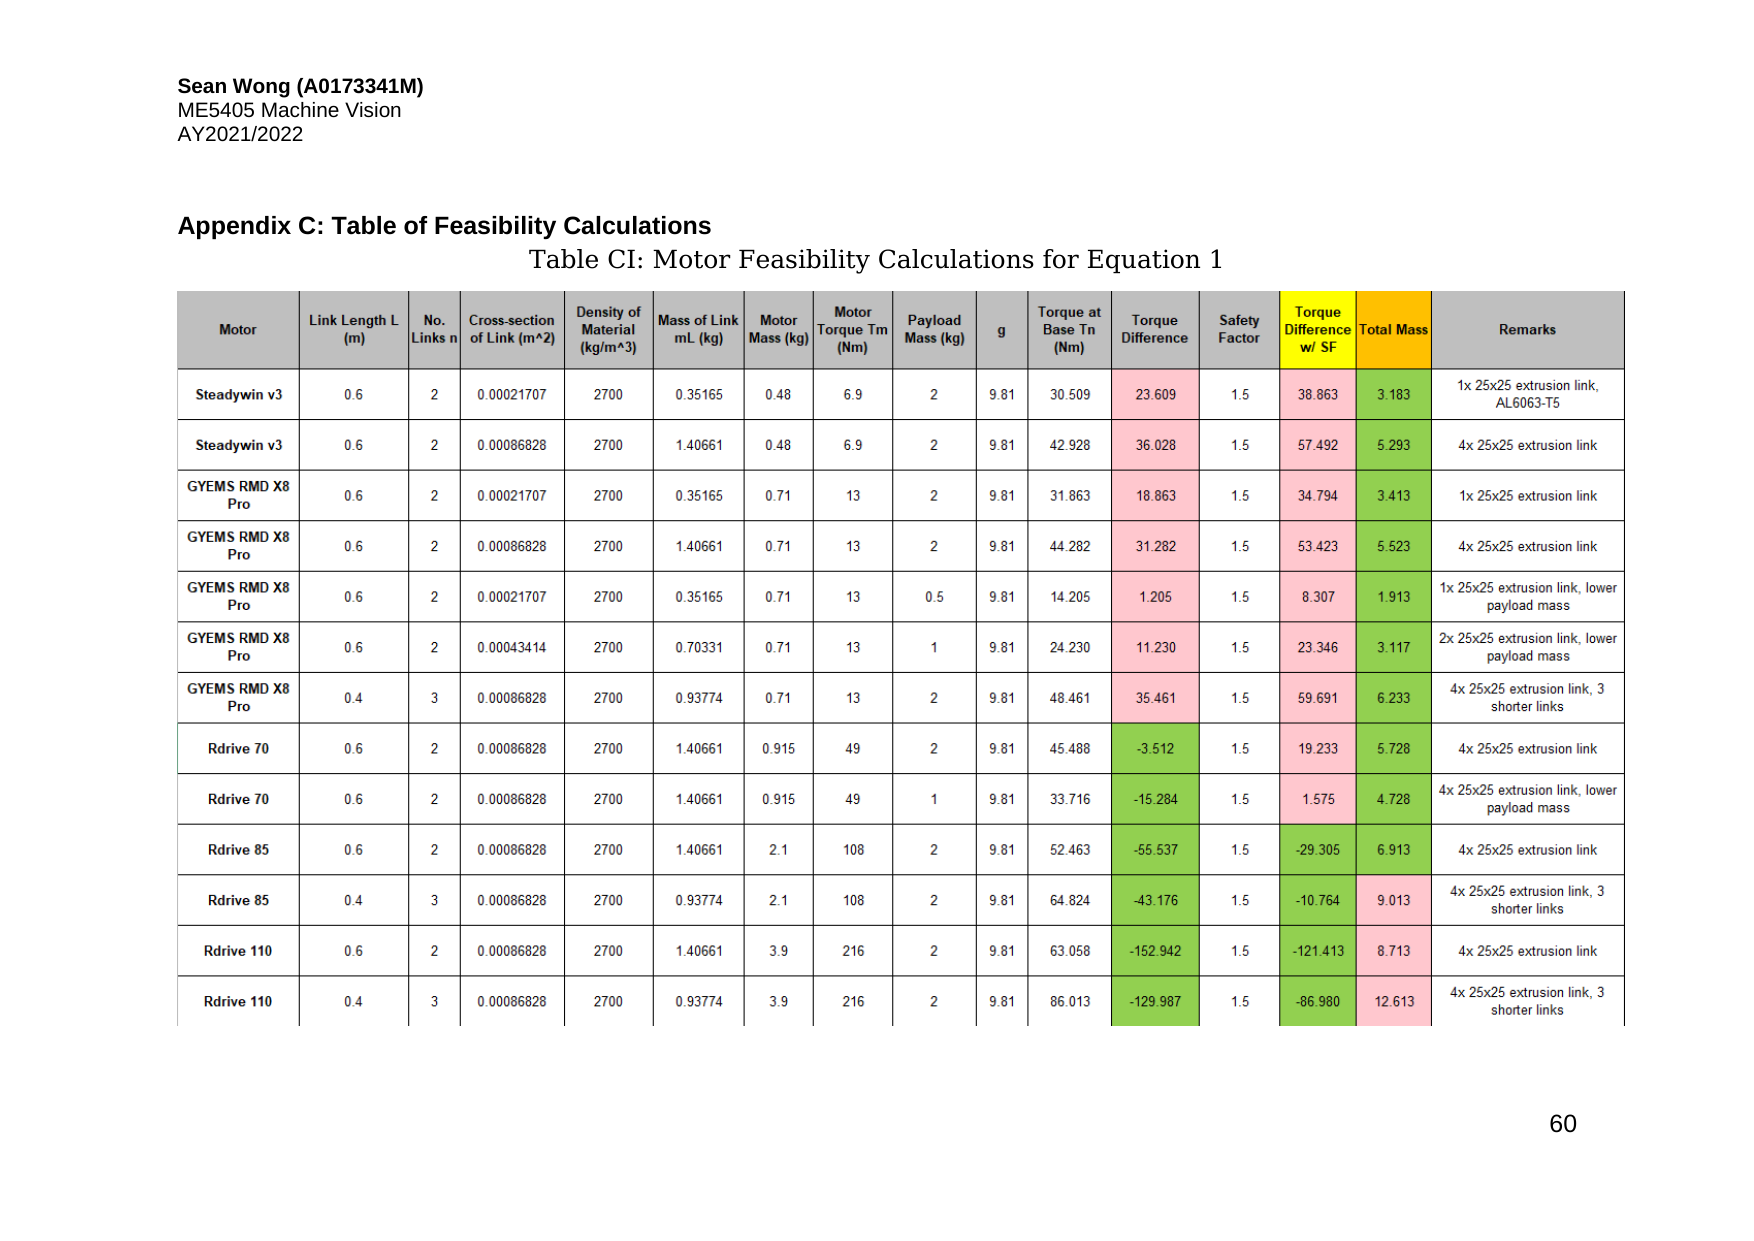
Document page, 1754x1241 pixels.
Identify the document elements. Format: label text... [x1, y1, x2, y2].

picture [177, 291, 1625, 1026]
subtitle Appendix C: Table of Feasibility Calculations [177, 211, 1577, 240]
text Table CI: Motor Feasibility Calculations for Equation 1 [177, 244, 1577, 274]
